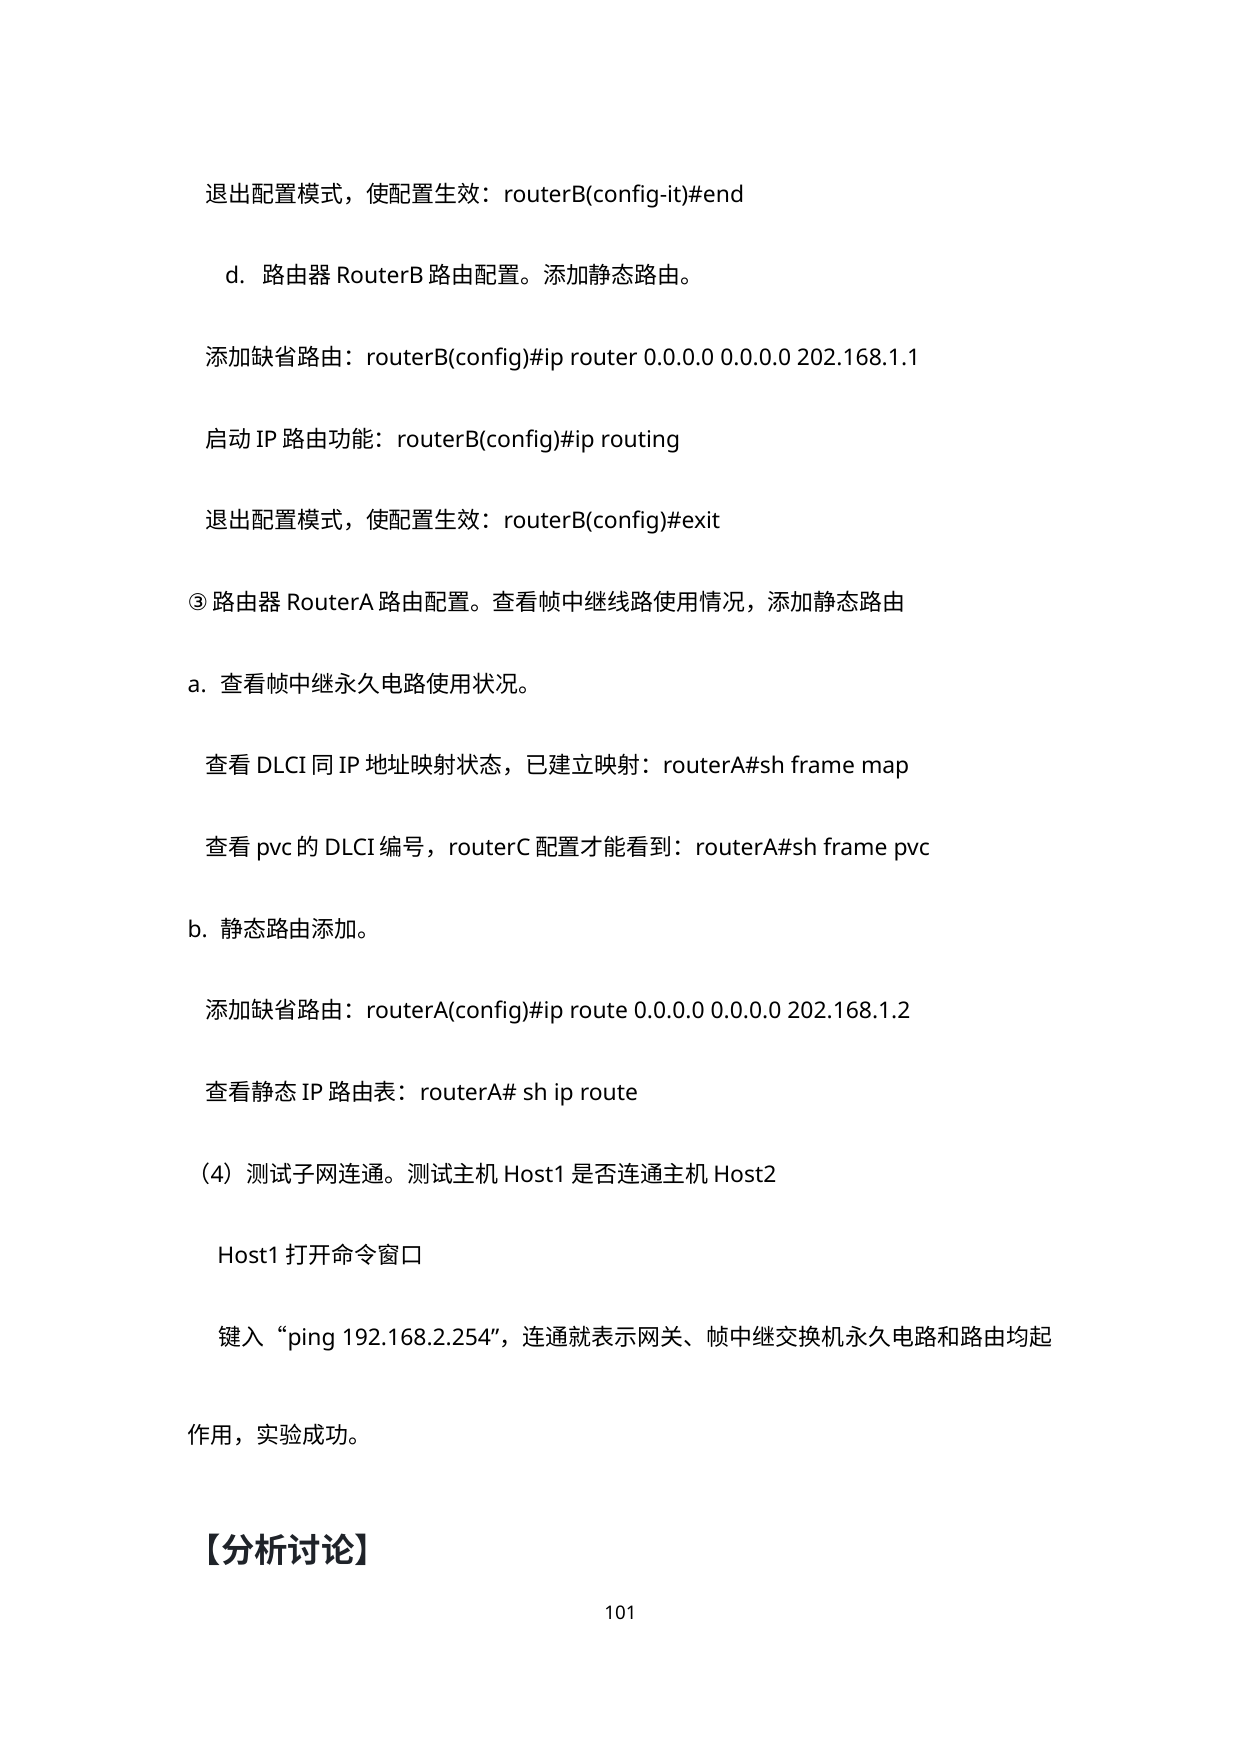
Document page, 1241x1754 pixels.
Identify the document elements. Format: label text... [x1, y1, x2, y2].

list 路由器RouterB路由配置。添加静态路由。 [225, 241, 1053, 306]
text 添加缺省路由：routerA(config)#ip route 0.0.0.0 0.0.0.0 202.168.1.2 [187, 976, 1053, 1041]
text 【分析讨论】 [187, 1516, 1053, 1581]
text 启动IP路由功能：routerB(config)#ip routing [187, 405, 1053, 470]
text 键入“ping 192.168.2.254”，连通就表示网关、帧中继交换机永久电路和路由均起作用，实验成功。 [187, 1303, 1053, 1466]
text 退出配置模式，使配置生效：routerB(config)#exit [187, 486, 1053, 551]
list 静态路由添加。 [187, 895, 1053, 960]
text 查看DLCI同IP地址映射状态，已建立映射：routerA#sh frame map [187, 731, 1053, 796]
text 退出配置模式，使配置生效：routerB(config-it)#end [187, 160, 1053, 225]
text 查看pvc的DLCI编号，routerC配置才能看到：routerA#sh frame pvc [187, 813, 1053, 878]
text Host1打开命令窗口 [187, 1221, 1053, 1286]
text 查看静态IP路由表：routerA# sh ip route [187, 1058, 1053, 1123]
text ③路由器RouterA路由配置。查看帧中继线路使用情况，添加静态路由 [187, 568, 1053, 633]
list 查看帧中继永久电路使用状况。 [187, 650, 1053, 715]
text 添加缺省路由：routerB(config)#ip router 0.0.0.0 0.0.0.0 202.168.1.1 [187, 323, 1053, 388]
list 测试子网连通。测试主机Host1是否连通主机Host2 [187, 1140, 1053, 1205]
